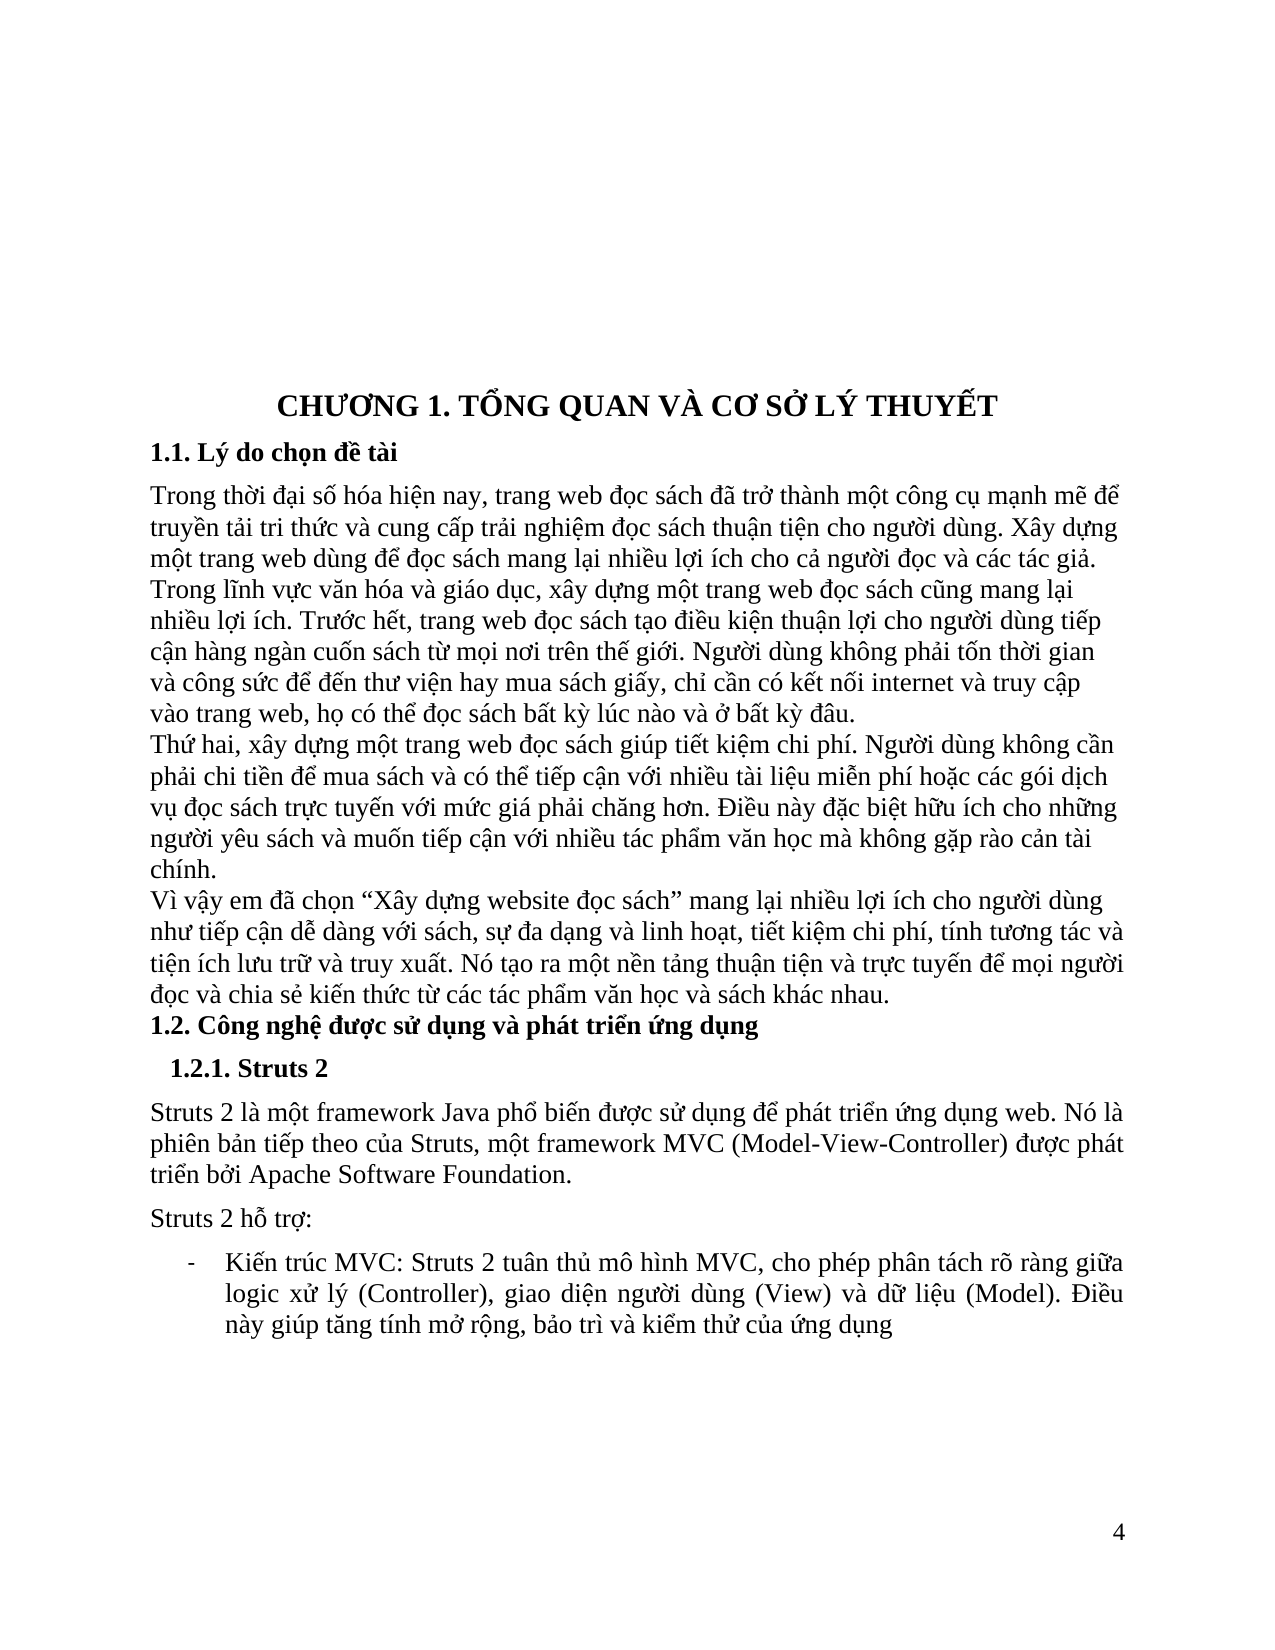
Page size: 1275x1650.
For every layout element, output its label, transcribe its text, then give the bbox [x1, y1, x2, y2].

text Thứ hai, xây dựng một trang web đọc sách giúp tiết kiệm chi phí. Người dùng không cần phải chi tiền để mua sách và có thể tiếp cận với nhiều tài liệu miễn phí hoặc các gói dịch vụ đọc sách trực tuyến với mức giá phải chăng hơn. Điều này đặc biệt hữu ích cho những người yêu sách và muốn tiếp cận với nhiều tác phẩm văn học mà không gặp rào cản tài chính. [150, 729, 1125, 884]
text Trong lĩnh vực văn hóa và giáo dục, xây dựng một trang web đọc sách cũng mang lại nhiều lợi ích. Trước hết, trang web đọc sách tạo điều kiện thuận lợi cho người dùng tiếp cận hàng ngàn cuốn sách từ mọi nơi trên thế giới. Người dùng không phải tốn thời gian và công sức để đến thư viện hay mua sách giấy, chỉ cần có kết nối internet và truy cập vào trang web, họ có thể đọc sách bất kỳ lúc nào và ở bất kỳ đâu. [150, 573, 1125, 729]
text 1.2. Công nghệ được sử dụng và phát triển ứng dụng [150, 1009, 1125, 1040]
text Struts 2 là một framework Java phổ biến được sử dụng để phát triển ứng dụng web. Nó là phiên bản tiếp theo của Struts, một framework MVC (Model-View-Controller) được phát triển bởi Apache Software Foundation. [150, 1096, 1125, 1190]
text Trong thời đại số hóa hiện nay, trang web đọc sách đã trở thành một công cụ mạnh mẽ để truyền tải tri thức và cung cấp trải nghiệm đọc sách thuận tiện cho người dùng. Xây dựng một trang web dùng để đọc sách mang lại nhiều lợi ích cho cả người đọc và các tác giả. [150, 479, 1125, 573]
text Struts 2 hỗ trợ: [150, 1202, 1125, 1233]
text Vì vậy em đã chọn “Xây dựng website đọc sách” mang lại nhiều lợi ích cho người dùng như tiếp cận dễ dàng với sách, sự đa dạng và linh hoạt, tiết kiệm chi phí, tính tương tác và tiện ích lưu trữ và truy xuất. Nó tạo ra một nền tảng thuận tiện và trực tuyến để mọi người đọc và chia sẻ kiến thức từ các tác phẩm văn học và sách khác nhau. [150, 884, 1125, 1009]
list Kiến trúc MVC: Struts 2 tuân thủ mô hình MVC, cho phép phân tách rõ ràng giữa logic xử lý (Controller), giao diện người dùng (View) và dữ liệu (Model). Điều này giúp tăng tính mở rộng, bảo trì và kiểm thử của ứng dụng [187, 1246, 1125, 1340]
text 1.1. Lý do chọn đề tài [150, 436, 1125, 467]
text 1.2.1. Struts 2 [169, 1053, 1125, 1084]
text CHƯƠNG 1. TỔNG QUAN VÀ CƠ SỞ LÝ THUYẾT [150, 387, 1125, 423]
